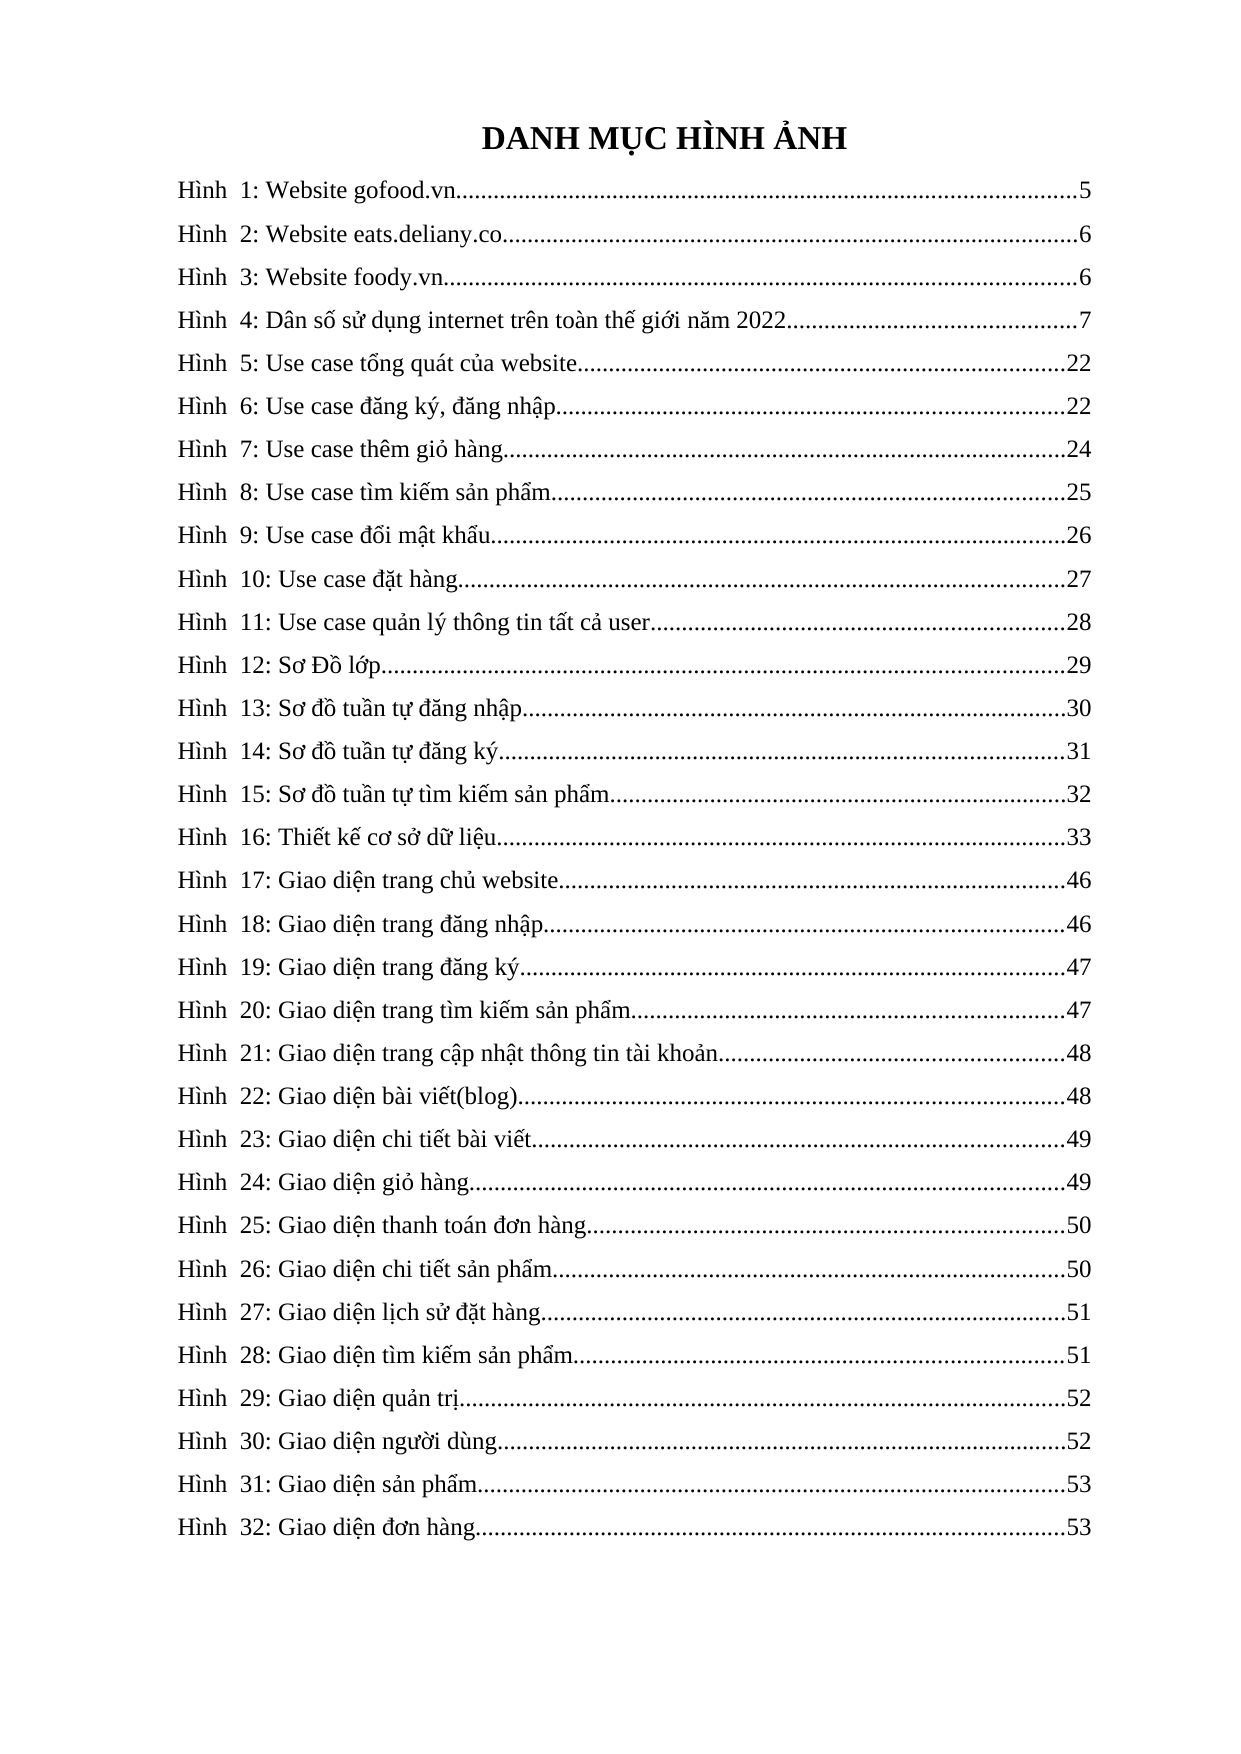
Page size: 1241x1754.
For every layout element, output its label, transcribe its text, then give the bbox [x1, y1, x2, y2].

text Hình 9: Use case đổi mật khẩu 26 [177, 521, 1152, 549]
text DANH MỤC HÌNH ẢNH [177, 118, 1152, 156]
text Hình 26: Giao diện chi tiết sản phẩm 50 [177, 1254, 1152, 1282]
text Hình 31: Giao diện sản phẩm 53 [177, 1469, 1152, 1498]
text Hình 3: Website foody.vn 6 [177, 262, 1152, 291]
text Hình 8: Use case tìm kiếm sản phẩm 25 [177, 477, 1152, 506]
text Hình 18: Giao diện trang đăng nhập 46 [177, 909, 1152, 937]
text Hình 7: Use case thêm giỏ hàng 24 [177, 434, 1152, 463]
text Hình 4: Dân số sử dụng internet trên toàn thế giới năm 2022 7 [177, 305, 1152, 334]
text Hình 1: Website gofood.vn 5 [177, 176, 1152, 204]
text Hình 19: Giao diện trang đăng ký 47 [177, 952, 1152, 981]
text Hình 21: Giao diện trang cập nhật thông tin tài khoản 48 [177, 1038, 1152, 1067]
text Hình 32: Giao diện đơn hàng 53 [177, 1512, 1152, 1541]
text Hình 29: Giao diện quản trị 52 [177, 1383, 1152, 1412]
text Hình 14: Sơ đồ tuần tự đăng ký 31 [177, 736, 1152, 765]
text Hình 2: Website eats.deliany.co 6 [177, 219, 1152, 247]
text Hình 13: Sơ đồ tuần tự đăng nhập 30 [177, 693, 1152, 722]
text Hình 28: Giao diện tìm kiếm sản phẩm 51 [177, 1340, 1152, 1369]
text Hình 6: Use case đăng ký, đăng nhập 22 [177, 391, 1152, 420]
text Hình 11: Use case quản lý thông tin tất cả user 28 [177, 607, 1152, 636]
text Hình 12: Sơ Đồ lớp 29 [177, 650, 1152, 679]
text Hình 17: Giao diện trang chủ website 46 [177, 866, 1152, 894]
text Hình 22: Giao diện bài viết(blog) 48 [177, 1081, 1152, 1110]
text Hình 27: Giao diện lịch sử đặt hàng 51 [177, 1297, 1152, 1326]
text Hình 16: Thiết kế cơ sở dữ liệu 33 [177, 822, 1152, 851]
text Hình 30: Giao diện người dùng 52 [177, 1426, 1152, 1455]
text Hình 25: Giao diện thanh toán đơn hàng 50 [177, 1211, 1152, 1239]
text Hình 15: Sơ đồ tuần tự tìm kiếm sản phẩm 32 [177, 779, 1152, 808]
text Hình 23: Giao diện chi tiết bài viết 49 [177, 1124, 1152, 1153]
text Hình 10: Use case đặt hàng 27 [177, 564, 1152, 592]
text Hình 5: Use case tổng quát của website 22 [177, 348, 1152, 377]
text Hình 20: Giao diện trang tìm kiếm sản phẩm 47 [177, 995, 1152, 1024]
text Hình 24: Giao diện giỏ hàng 49 [177, 1167, 1152, 1196]
